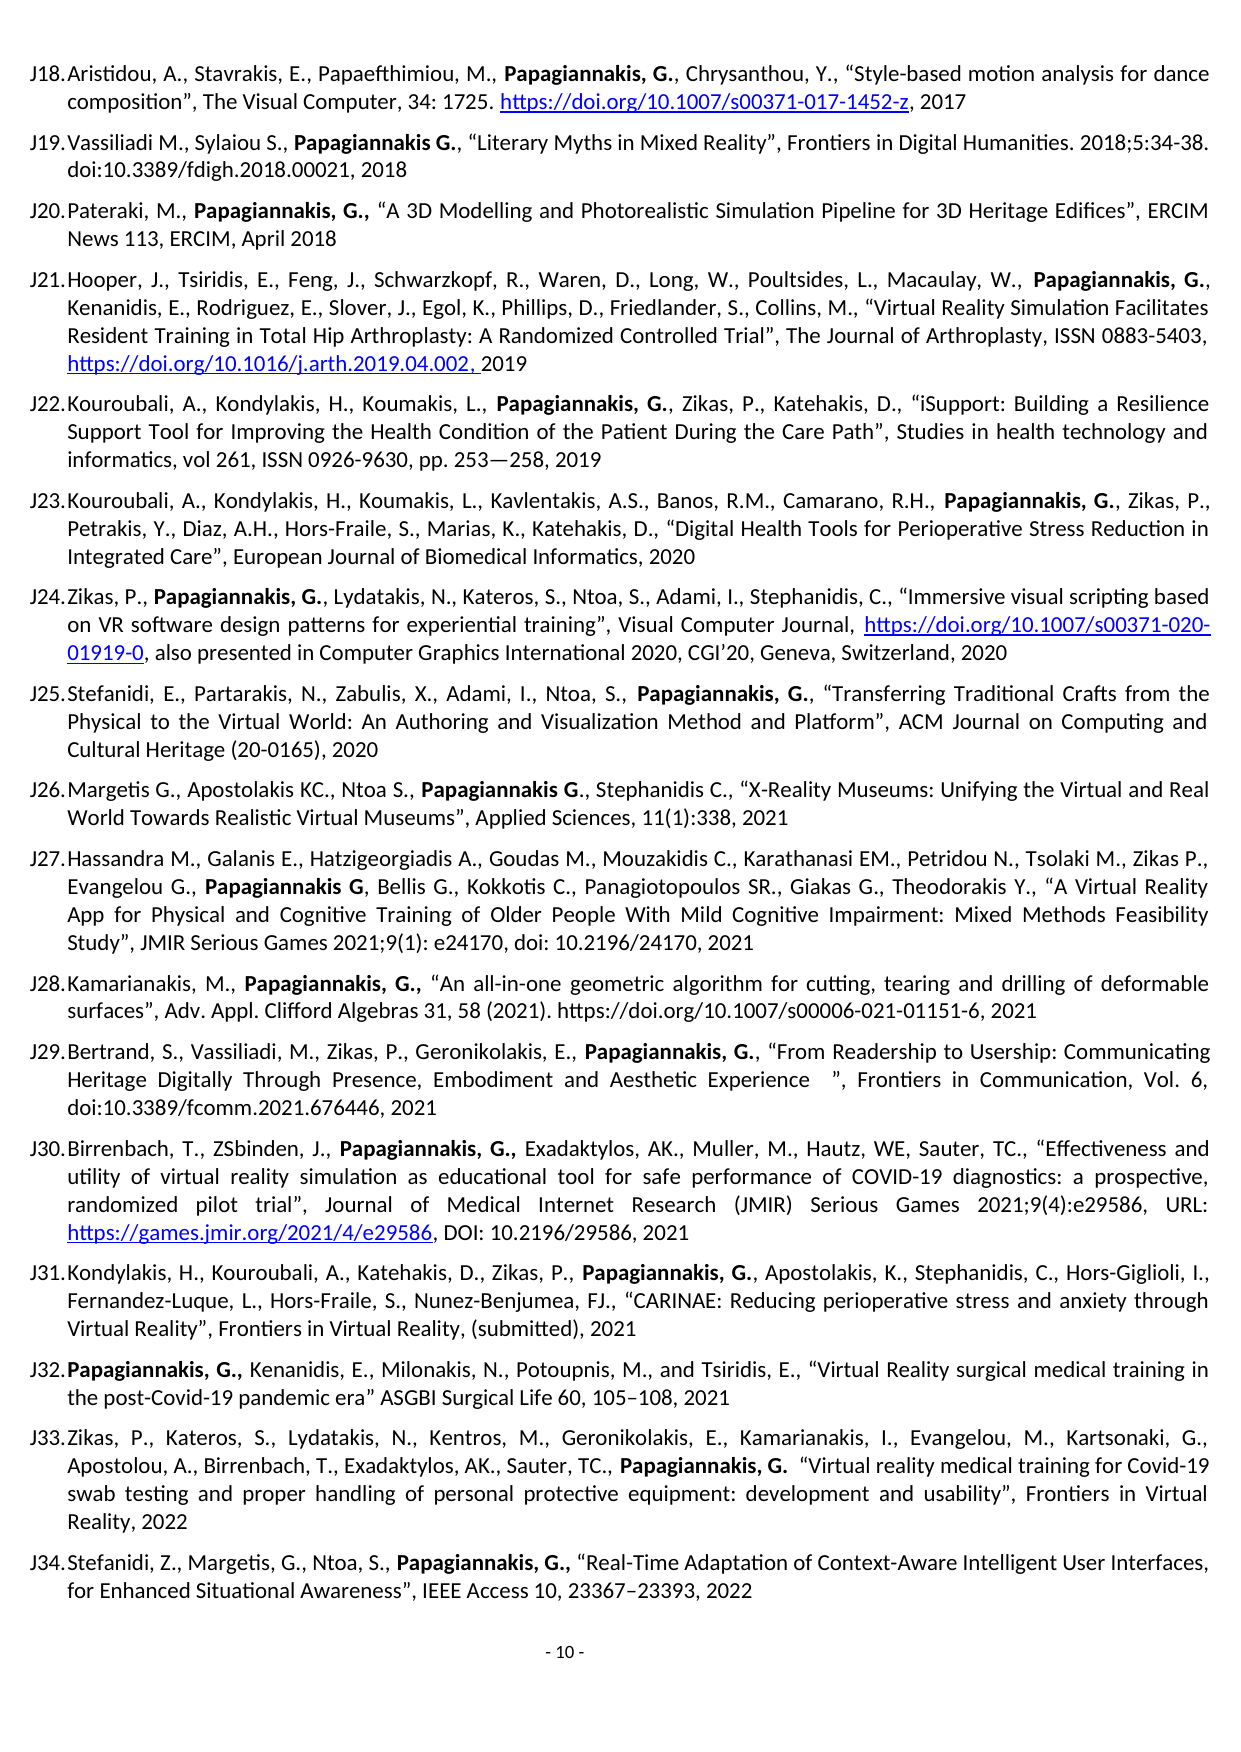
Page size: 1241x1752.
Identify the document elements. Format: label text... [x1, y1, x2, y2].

list Stefanidi, Z., Margetis, G., Ntoa, S., Papagiannakis, G., “Real-Time Adaptation of Context-Aware Intelligent User Interfaces, for Enhanced Situational Awareness”, IEEE Access 10, 23367–23393, 2022 [29, 1548, 1211, 1604]
list Papagiannakis, G., Kenanidis, E., Milonakis, N., Potoupnis, M., and Tsiridis, E., “Virtual Reality surgical medical training in the post-Covid-19 pandemic era” ASGBI Surgical Life 60, 105–108, 2021 [29, 1355, 1211, 1411]
list Kamarianakis, M., Papagiannakis, G., “An all-in-one geometric algorithm for cutting, tearing and drilling of deformable surfaces”, Adv. Appl. Clifford Algebras 31, 58 (2021). https://doi.org/10.1007/s00006-021-01151-6, 2021 [29, 969, 1211, 1025]
list Kouroubali, Α., Kondylakis, Η., Koumakis, L., Kavlentakis, A.S., Banos, R.M., Camarano, R.H., Papagiannakis, G., Zikas, P., Petrakis, Y., Diaz, A.H., Hors-Fraile, S., Marias, K., Katehakis, D., “Digital Health Tools for Perioperative Stress Reduction in Integrated Care”, European Journal of Biomedical Informatics, 2020 [29, 486, 1211, 570]
list Hassandra M., Galanis E., Hatzigeorgiadis A., Goudas M., Mouzakidis C., Karathanasi EM., Petridou N., Tsolaki M., Zikas P., Evangelou G., Papagiannakis G, Bellis G., Kokkotis C., Panagiotopoulos SR., Giakas G., Theodorakis Y., “Α Virtual Reality App for Physical and Cognitive Training of Older People With Mild Cognitive Impairment: Mixed Methods Feasibility Study”, JMIR Serious Games 2021;9(1): e24170, doi: 10.2196/24170, 2021 [29, 844, 1211, 956]
list Birrenbach, T., ZSbinden, J., Papagiannakis, G., Exadaktylos, AK., Muller, M., Hautz, WE, Sauter, TC., “Effectiveness and utility of virtual reality simulation as educational tool for safe performance of COVID-19 diagnostics: a prospective, randomized pilot trial”, Journal of Medical Internet Research (JMIR) Serious Games 2021;9(4):e29586, URL: https://games.jmir.org/2021/4/e29586, DOI: 10.2196/29586, 2021 [29, 1134, 1211, 1246]
list Margetis G., Apostolakis KC., Ntoa S., Papagiannakis G., Stephanidis C., “X-Reality Museums: Unifying the Virtual and Real World Towards Realistic Virtual Museums”, Applied Sciences, 11(1):338, 2021 [29, 776, 1211, 832]
list Kouroubali, Α., Kondylakis, Η., Koumakis, L., Papagiannakis, G., Zikas, P., Katehakis, D., “iSupport: Building a Resilience Support Tool for Improving the Health Condition of the Patient During the Care Path”, Studies in health technology and informatics, vol 261, ISSN 0926-9630, pp. 253—258, 2019 [29, 389, 1211, 473]
list Kondylakis, Η., Kouroubali, Α., Katehakis, D., Zikas, P., Papagiannakis, G., Apostolakis, K., Stephanidis, C., Hors-Giglioli, I., Fernandez-Luque, L., Hors-Fraile, S., Nunez-Benjumea, FJ., “CARINAE: Reducing perioperative stress and anxiety through Virtual Reality”, Frontiers in Virtual Reality, (submitted), 2021 [29, 1258, 1211, 1342]
list Aristidou, A., Stavrakis, E., Papaefthimiou, M., Papagiannakis, G., Chrysanthou, Y., “Style-based motion analysis for dance composition”, The Visual Computer, 34: 1725. https://doi.org/10.1007/s00371-017-1452-z, 2017 [29, 59, 1211, 115]
list Zikas, P., Papagiannakis, G., Lydatakis, N., Kateros, S., Ntoa, S., Adami, I., Stephanidis, C., “Immersive visual scripting based on VR software design patterns for experiential training”, Visual Computer Journal, https://doi.org/10.1007/s00371-020-01919-0, also presented in Computer Graphics International 2020, CGI’20, Geneva, Switzerland, 2020 [29, 582, 1211, 666]
list Bertrand, S., Vassiliadi, M., Zikas, P., Geronikolakis, E., Papagiannakis, G., “From Readership to Usership: Communicating Heritage Digitally Through Presence, Embodiment and Aesthetic Experience ”, Frontiers in Communication, Vol. 6, doi:10.3389/fcomm.2021.676446, 2021 [29, 1037, 1211, 1121]
list Vassiliadi M., Sylaiou S., Papagiannakis G., “Literary Myths in Mixed Reality”, Frontiers in Digital Humanities. 2018;5:34-38. doi:10.3389/fdigh.2018.00021, 2018 [29, 128, 1211, 184]
list Hooper, J., Tsiridis, E., Feng, J., Schwarzkopf, R., Waren, D., Long, W., Poultsides, L., Macaulay, W., Papagiannakis, G., Kenanidis, E., Rodriguez, E., Slover, J., Egol, K., Phillips, D., Friedlander, S., Collins, M., “Virtual Reality Simulation Facilitates Resident Training in Total Hip Arthroplasty: A Randomized Controlled Trial”, The Journal of Arthroplasty, ISSN 0883-5403, https://doi.org/10.1016/j.arth.2019.04.002, 2019 [29, 265, 1211, 377]
list Zikas, P., Kateros, S., Lydatakis, N., Kentros, M., Geronikolakis, E., Kamarianakis, I., Evangelou, M., Kartsonaki, G., Apostolou, A., Birrenbach, T., Exadaktylos, AK., Sauter, TC., Papagiannakis, G. “Virtual reality medical training for Covid-19 swab testing and proper handling of personal protective equipment: development and usability”, Frontiers in Virtual Reality, 2022 [29, 1423, 1211, 1536]
list Stefanidi, E., Partarakis, N., Zabulis, X., Adami, I., Ntoa, S., Papagiannakis, G., “Transferring Traditional Crafts from the Physical to the Virtual World: An Authoring and Visualization Method and Platform”, ACM Journal on Computing and Cultural Heritage (20-0165), 2020 [29, 679, 1211, 763]
list Pateraki, M., Papagiannakis, G., “A 3D Modelling and Photorealistic Simulation Pipeline for 3D Heritage Edifices”, ERCIM News 113, ERCIM, April 2018 [29, 196, 1211, 252]
